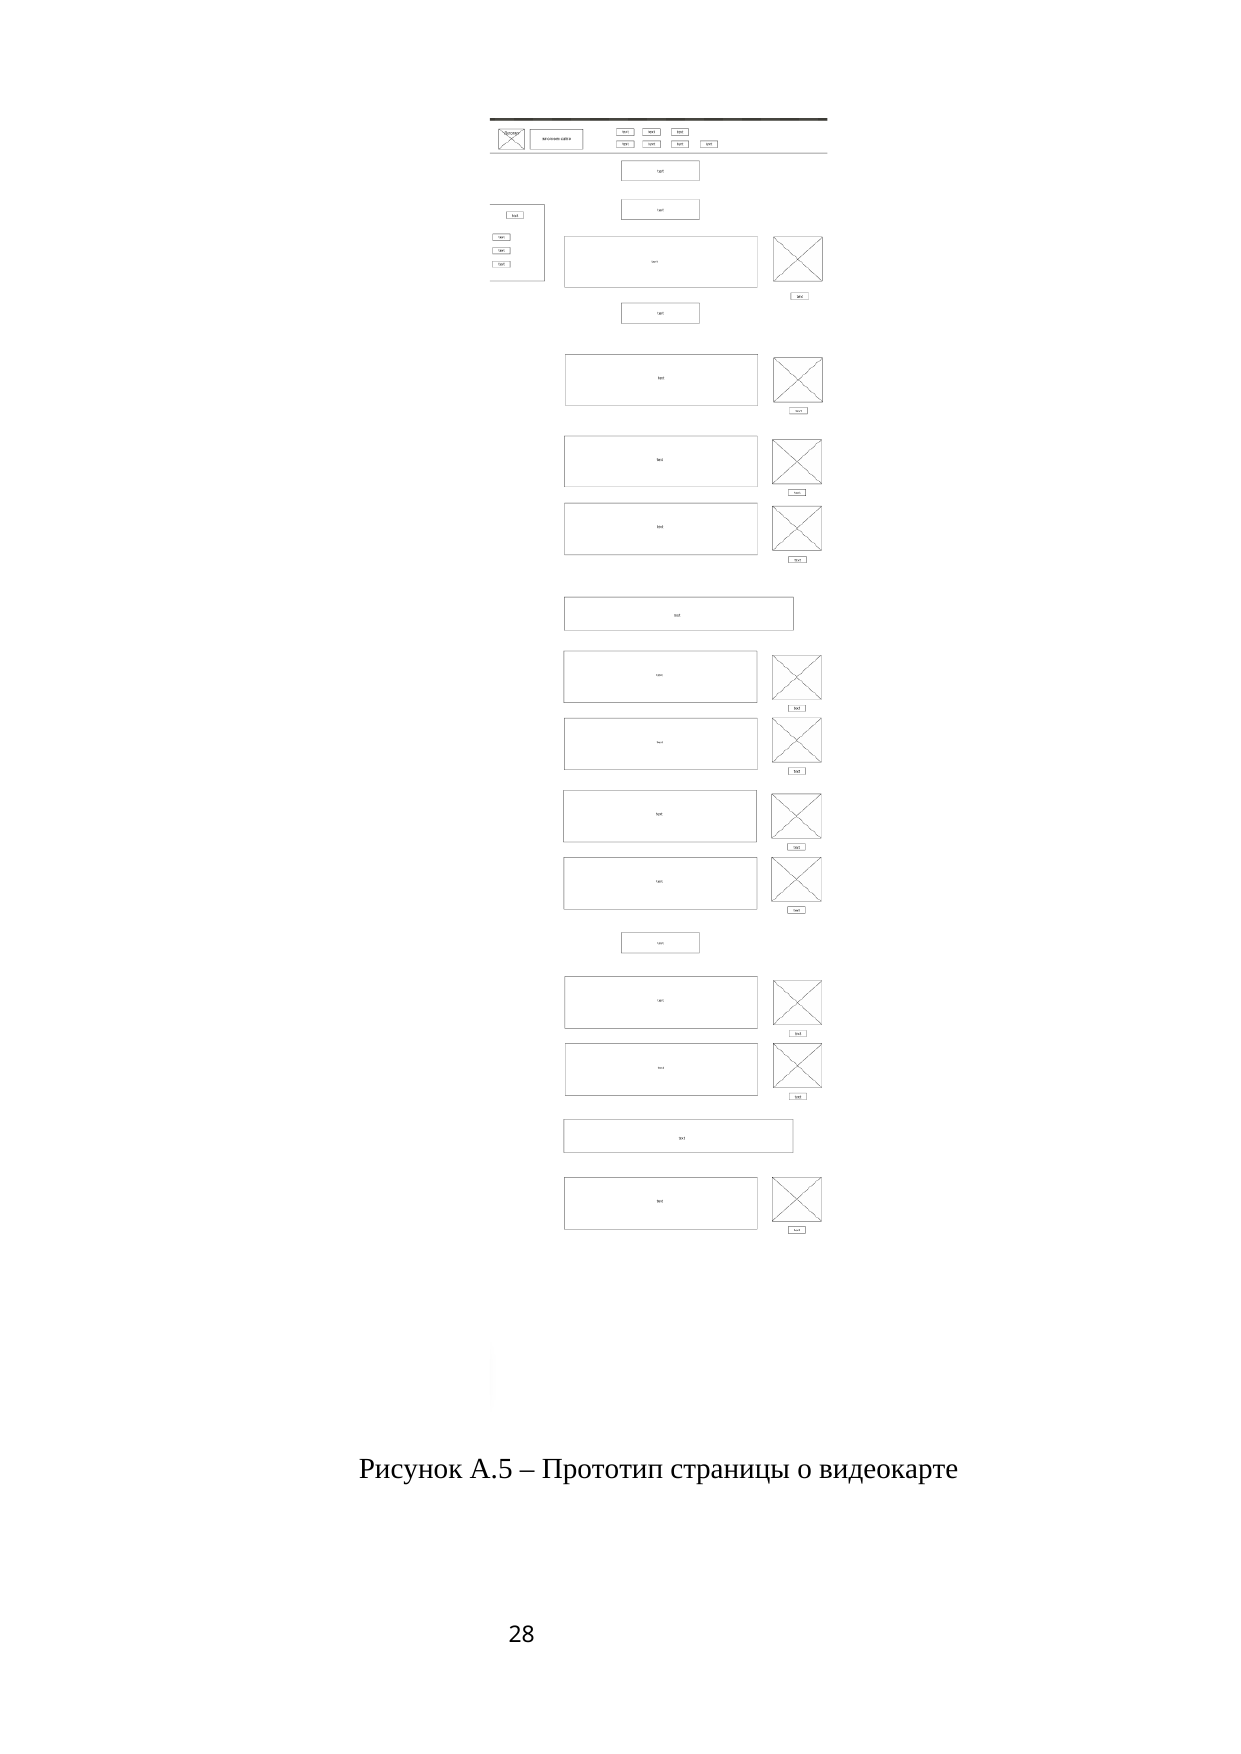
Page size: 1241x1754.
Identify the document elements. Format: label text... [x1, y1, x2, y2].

picture [489, 118, 828, 1424]
text Рисунок А.5 – Прототип страницы о видеокарте [136, 1451, 1181, 1484]
